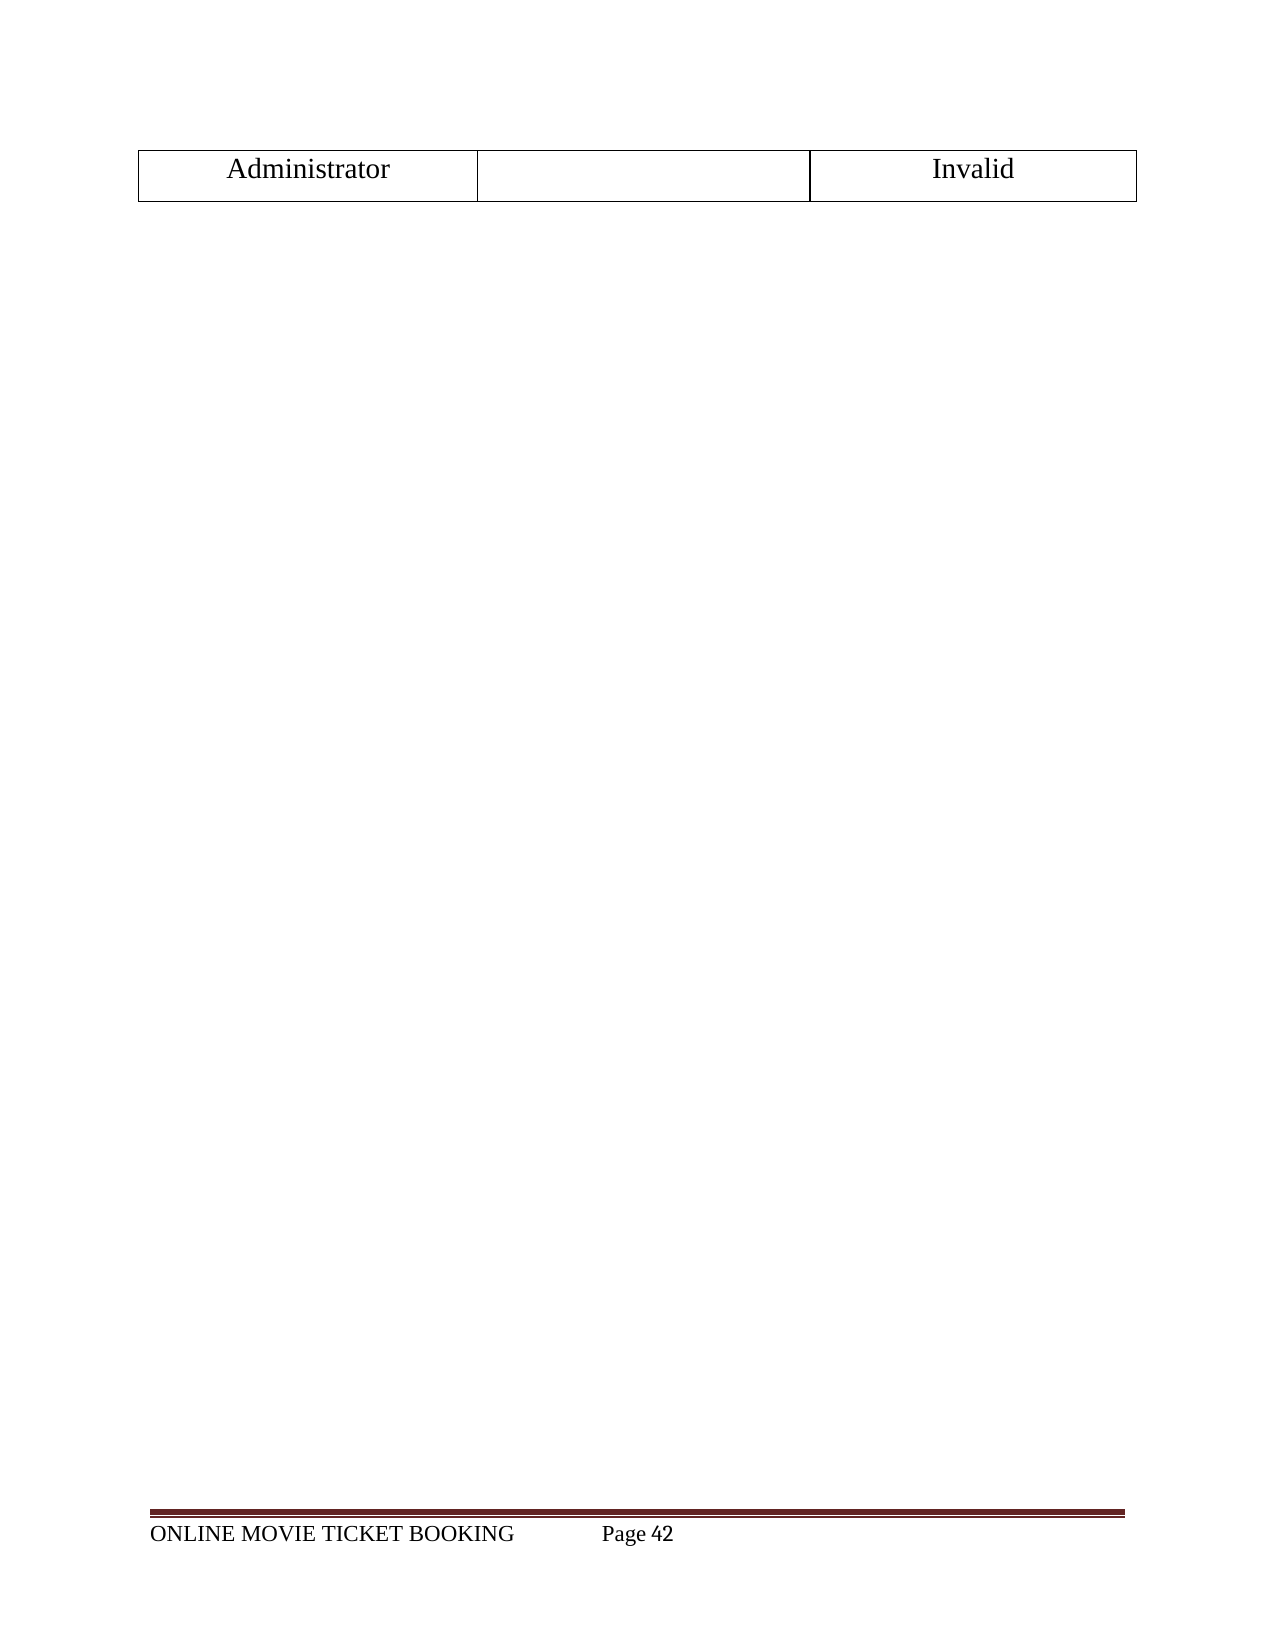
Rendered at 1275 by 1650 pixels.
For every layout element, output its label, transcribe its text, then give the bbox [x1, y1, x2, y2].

table_cell Invalid [811, 151, 1136, 201]
table_cell Administrator [139, 151, 477, 201]
table_cell [478, 151, 809, 201]
